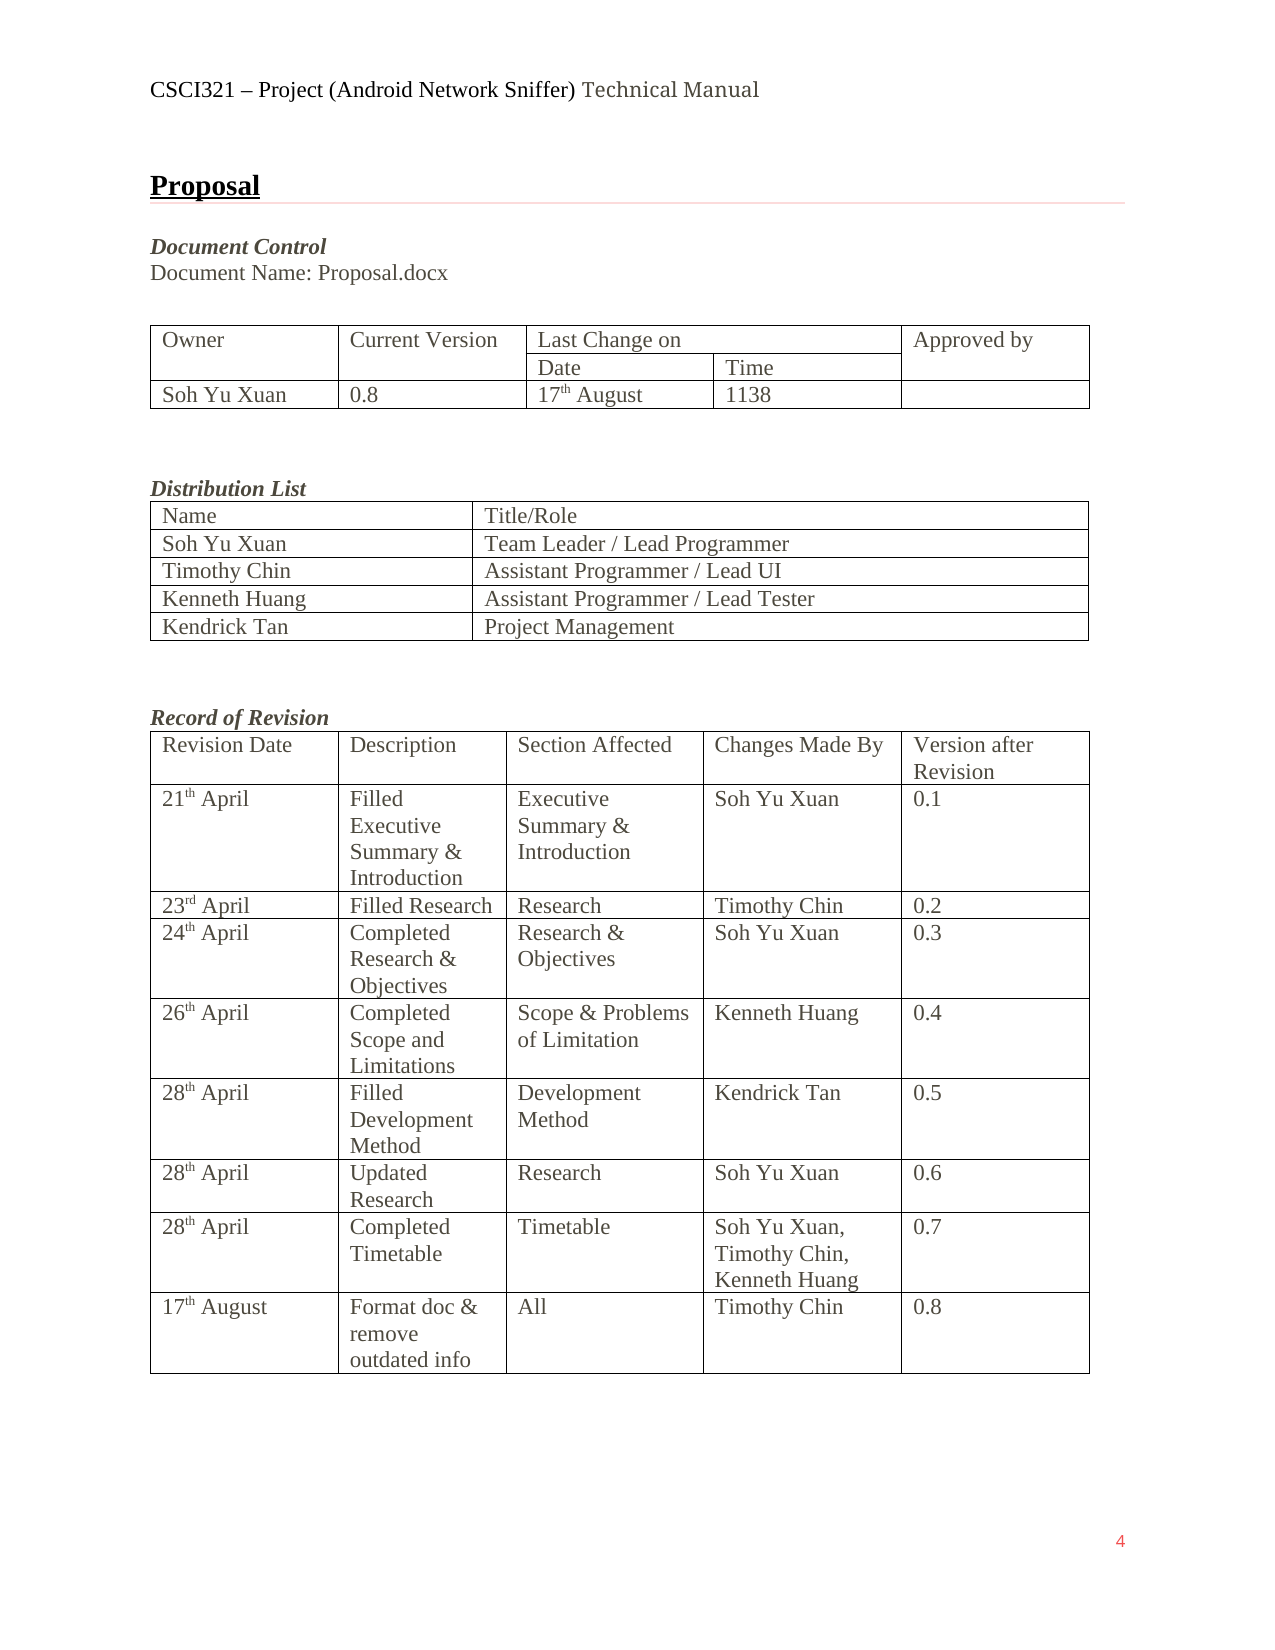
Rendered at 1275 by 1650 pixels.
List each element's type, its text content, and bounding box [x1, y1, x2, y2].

table_cell Timetable [507, 1213, 703, 1292]
subtitle Record of Revision [150, 704, 1125, 731]
table_cell Kenneth Huang [151, 586, 472, 612]
table_cell Soh Yu Xuan [151, 381, 338, 408]
table_cell 0.8 [902, 1293, 1089, 1372]
table_cell 0.2 [902, 892, 1089, 918]
table_cell 0.7 [902, 1213, 1089, 1292]
table_header Changes Made By [704, 732, 901, 784]
table_cell 28th April [151, 1213, 338, 1292]
table_cell 24th April [151, 919, 338, 998]
table_cell Date [527, 354, 713, 380]
table_cell Team Leader / Lead Programmer [473, 530, 1088, 557]
table_cell Updated Research [339, 1160, 506, 1212]
table_cell Time [714, 354, 901, 380]
table_cell Timothy Chin [704, 1293, 901, 1372]
text Document Name: Proposal.docx [150, 259, 1125, 286]
table_cell Format doc & remove outdated info [339, 1293, 506, 1372]
table_cell Completed Research & Objectives [339, 919, 506, 998]
table_cell Completed Timetable [339, 1213, 506, 1292]
subtitle Proposal [150, 168, 1125, 202]
table_cell Timothy Chin [151, 558, 472, 584]
table_header Last Change on [527, 326, 901, 353]
table_header Section Affected [507, 732, 703, 784]
table_cell Soh Yu Xuan [704, 919, 901, 998]
table_cell Executive Summary & Introduction [507, 785, 703, 891]
table_cell 23rd April [151, 892, 338, 918]
table_cell Scope & Problems of Limitation [507, 999, 703, 1078]
subtitle Document Control [150, 233, 1125, 259]
table_cell Soh Yu Xuan, Timothy Chin, Kenneth Huang [704, 1213, 901, 1292]
table_cell Project Management [473, 613, 1088, 640]
table_cell 0.1 [902, 785, 1089, 891]
table_header Current Version [339, 326, 526, 380]
table_header Approved by [902, 326, 1089, 380]
table_cell Completed Scope and Limitations [339, 999, 506, 1078]
table_cell 17th August [151, 1293, 338, 1372]
table_header Revision Date [151, 732, 338, 784]
table_cell Filled Development Method [339, 1079, 506, 1158]
table_cell Kendrick Tan [704, 1079, 901, 1158]
table_cell Filled Research [339, 892, 506, 918]
table_cell Kenneth Huang [704, 999, 901, 1078]
table_cell Assistant Programmer / Lead Tester [473, 586, 1088, 612]
table_cell Soh Yu Xuan [704, 1160, 901, 1212]
table_header Name [151, 502, 472, 529]
table_header Owner [151, 326, 338, 380]
table_cell Soh Yu Xuan [151, 530, 472, 557]
table_cell 21th April [151, 785, 338, 891]
table_cell 0.8 [339, 381, 526, 408]
table_cell Assistant Programmer / Lead UI [473, 558, 1088, 584]
table_cell 0.4 [902, 999, 1089, 1078]
table_cell Kendrick Tan [151, 613, 472, 640]
table_header Version after Revision [902, 732, 1089, 784]
table_cell [902, 381, 1089, 408]
table_cell Filled Executive Summary & Introduction [339, 785, 506, 891]
table_cell 0.6 [902, 1160, 1089, 1212]
table_cell 26th April [151, 999, 338, 1078]
table_cell 28th April [151, 1160, 338, 1212]
table_cell All [507, 1293, 703, 1372]
table_cell Development Method [507, 1079, 703, 1158]
table_cell Research [507, 1160, 703, 1212]
table_cell 17th August [527, 381, 713, 408]
table_cell Research & Objectives [507, 919, 703, 998]
table_header Description [339, 732, 506, 784]
table_cell 0.3 [902, 919, 1089, 998]
table_cell 1138 [714, 381, 901, 408]
table_cell Research [507, 892, 703, 918]
table_cell 28th April [151, 1079, 338, 1158]
table_cell Soh Yu Xuan [704, 785, 901, 891]
table_cell 0.5 [902, 1079, 1089, 1158]
subtitle Distribution List [150, 475, 1125, 501]
table_header Title/Role [473, 502, 1088, 529]
table_cell Timothy Chin [704, 892, 901, 918]
